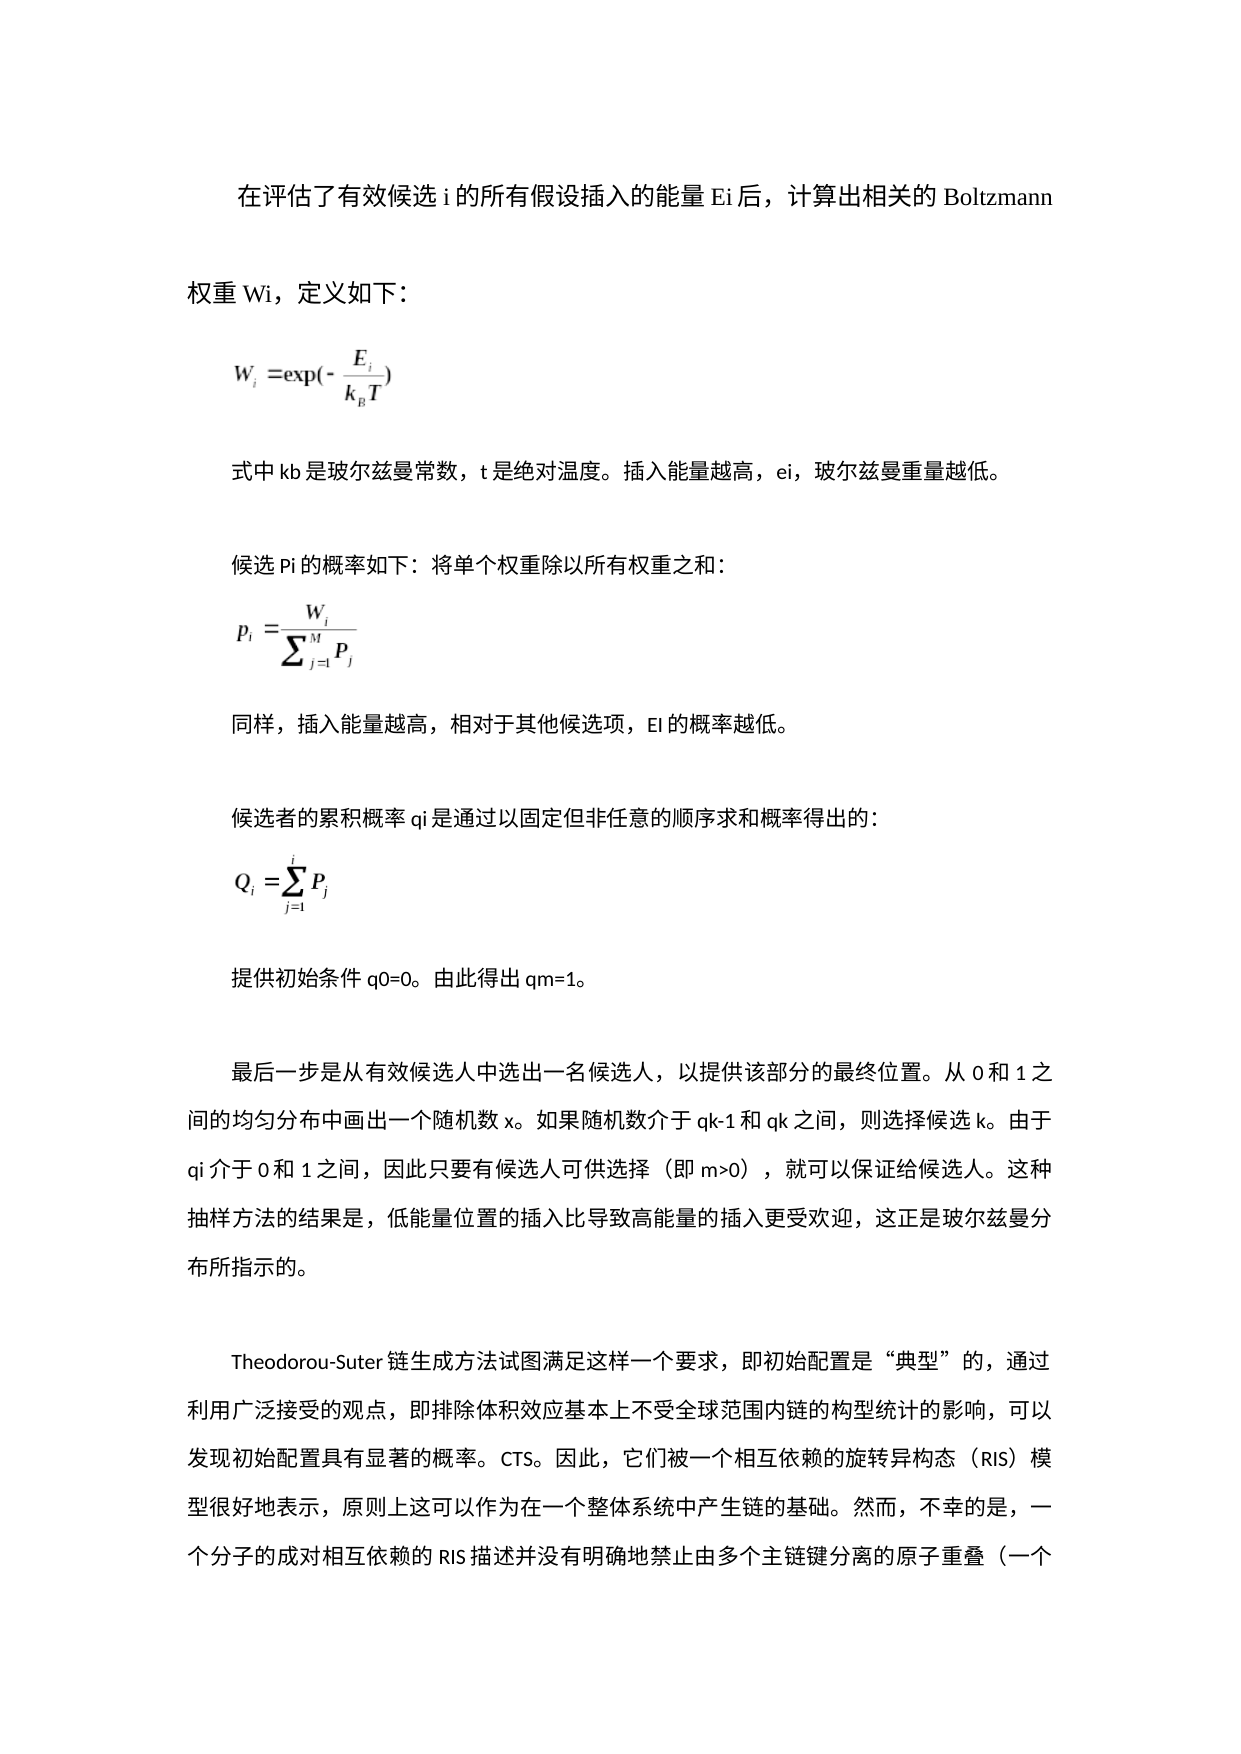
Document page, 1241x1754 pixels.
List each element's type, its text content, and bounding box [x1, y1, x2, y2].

text 式中kb是玻尔兹曼常数，t是绝对温度。插入能量越高，ei，玻尔兹曼重量越低。 [187, 453, 1053, 486]
text 提供初始条件q0=0。由此得出qm=1。 [187, 960, 1053, 993]
text 同样，插入能量越高，相对于其他候选项，EI的概率越低。 [187, 707, 1053, 739]
text 候选Pi的概率如下：将单个权重除以所有权重之和： [187, 548, 1053, 580]
text 候选者的累积概率qi是通过以固定但非任意的顺序求和概率得出的： [187, 801, 1053, 833]
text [187, 1343, 1053, 1571]
text 最后一步是从有效候选人中选出一名候选人，以提供该部分的最终位置。从0和1之间的均匀分布中画出一个随机数x。如果随机数介于qk-1和qk之间，则选择候选k。由于qi介于0和1之间，因此只要有候选人可供选择（即m>0），就可以保证给候选人。这种抽样方法的结果是，低能量位置的插入比导致高能量的插入更受欢迎，这正是玻尔兹曼分布所指示的。 [187, 1054, 1053, 1282]
text 在评估了有效候选i的所有假设插入的能量Ei后，计算出相关的Boltzmann权重Wi，定义如下： [187, 162, 1053, 324]
